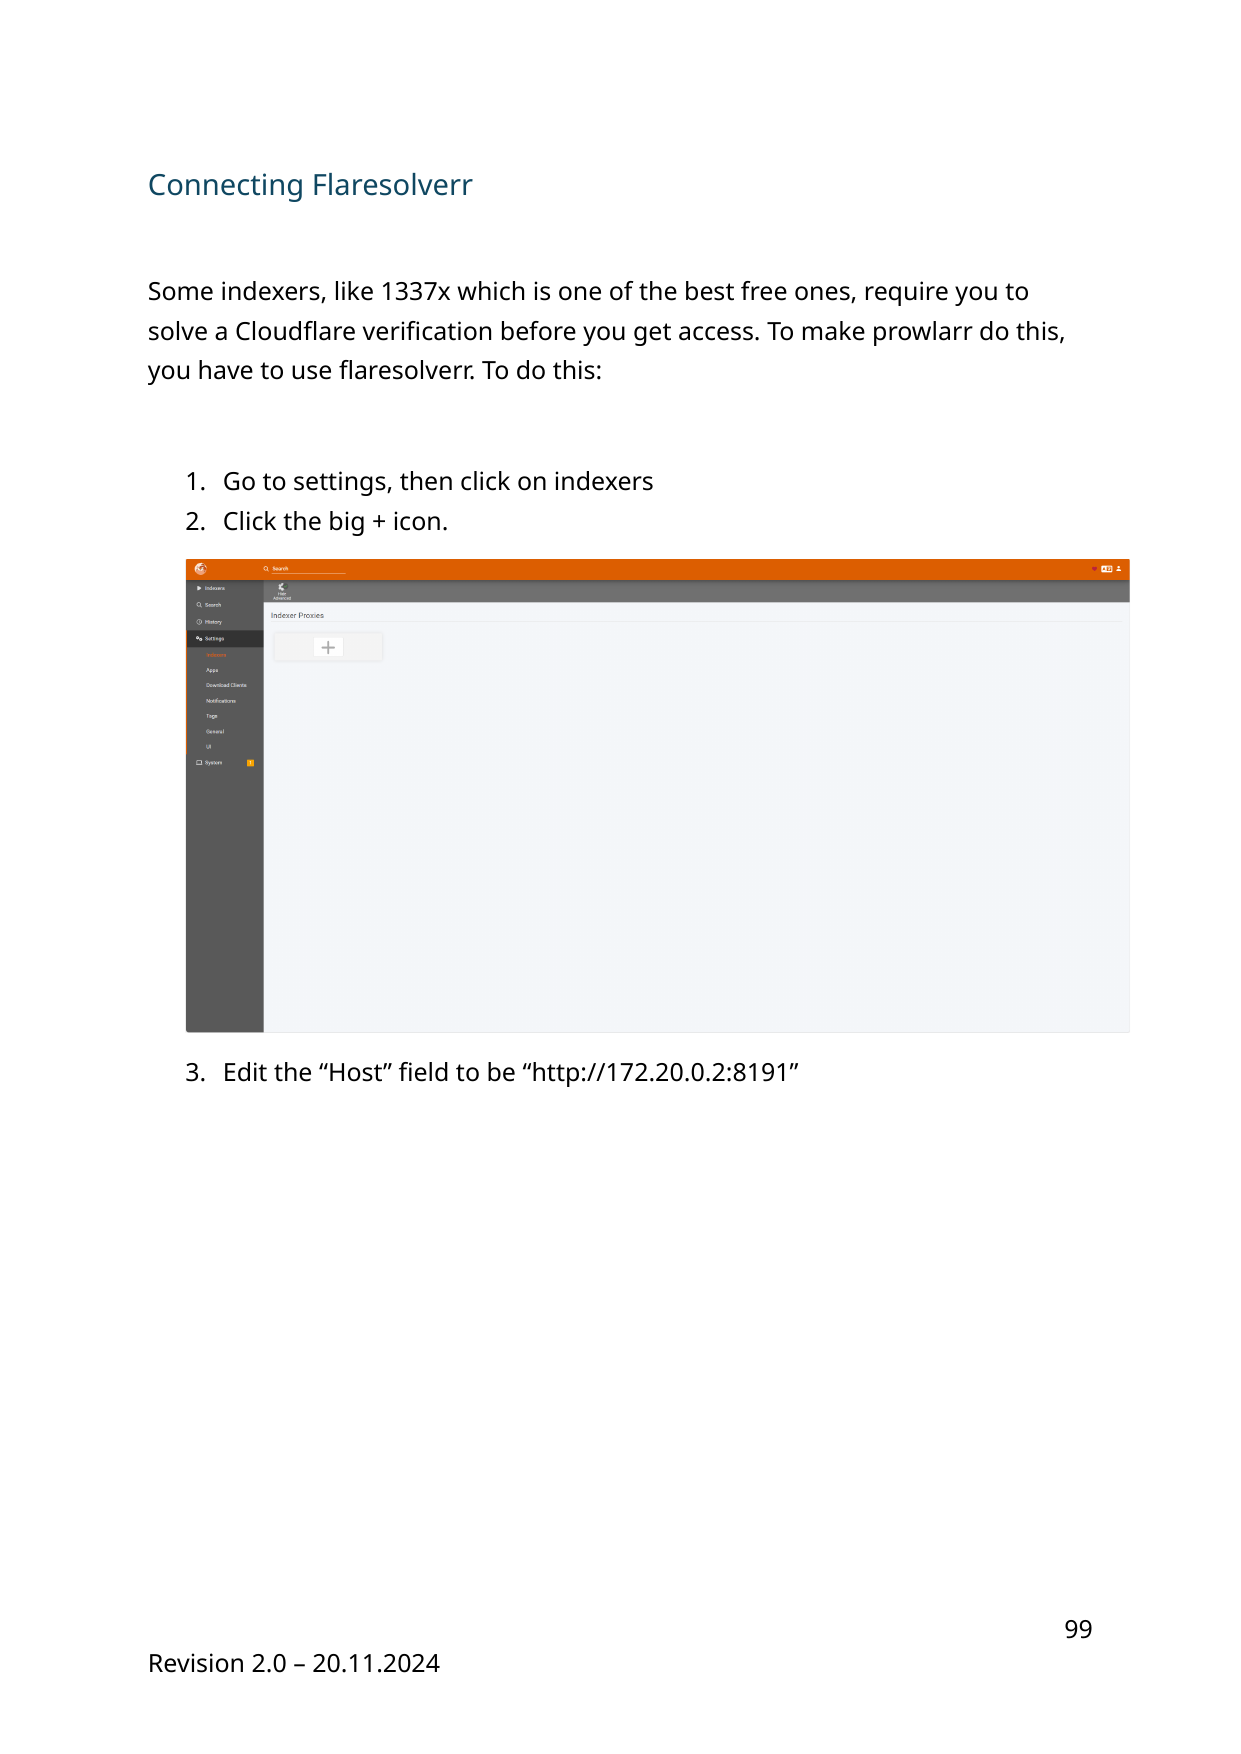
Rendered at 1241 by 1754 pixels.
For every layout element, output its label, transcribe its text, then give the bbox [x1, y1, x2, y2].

text Some indexers, like 1337x which is one of the best free ones, require you to solve a Cloudflare verification before you get access. To make prowlarr do this, you have to use flaresolverr. To do this: [148, 274, 1093, 386]
list Click the big + icon. [185, 503, 1093, 537]
list Go to settings, then click on indexers [185, 464, 1093, 498]
picture [185, 559, 1130, 1033]
subtitle Connecting Flaresolverr [148, 164, 1093, 204]
list Edit the “Host” field to be “http://172.20.0.2:8191” [185, 1055, 1093, 1089]
